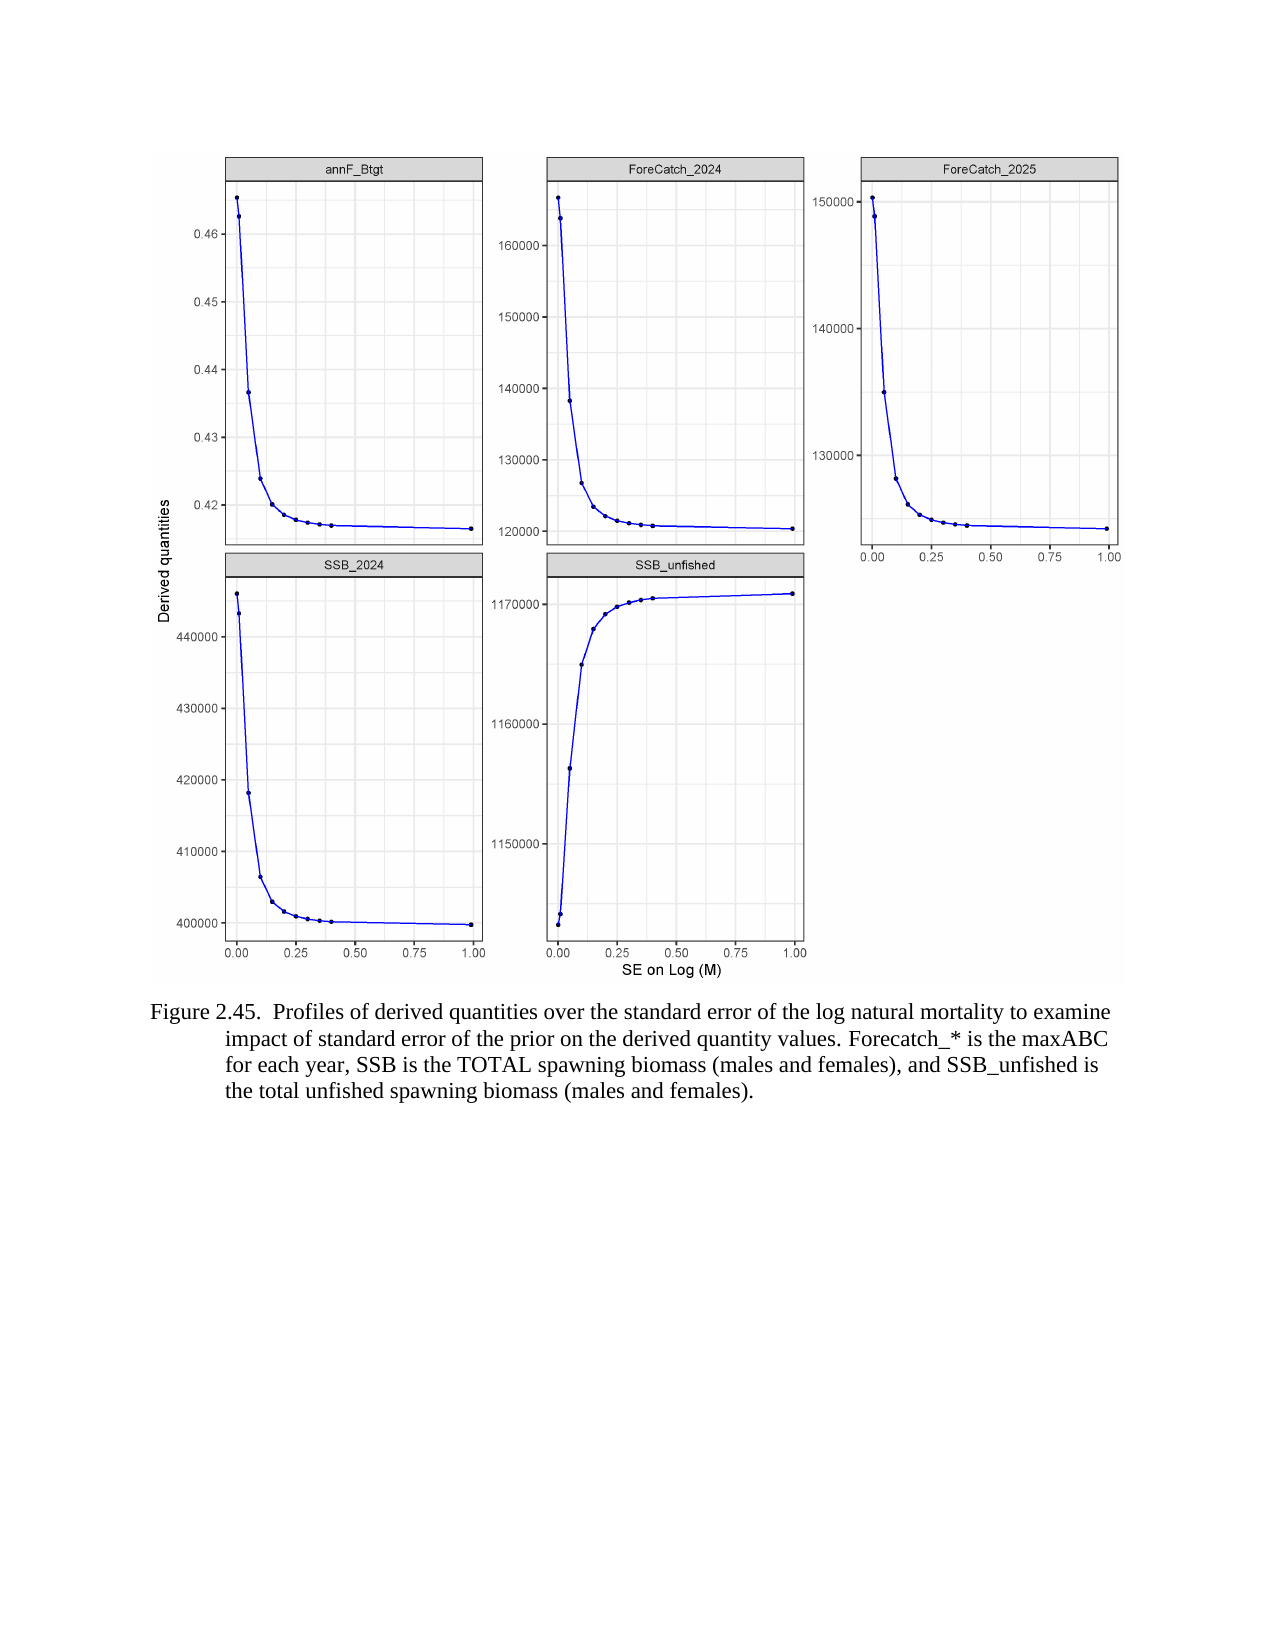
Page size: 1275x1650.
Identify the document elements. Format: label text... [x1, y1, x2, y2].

picture [150, 150, 1125, 986]
subtitle Figure 2.45. Profiles of derived quantities over the standard error of the log natural mortality to examine impact of standard error of the prior on the derived quantity values. Forecatch_* is the maxABC for each year, SSB is the TOTAL spawning biomass (males and females), and SSB_unfished is the total unfished spawning biomass (males and females). [150, 998, 1125, 1104]
